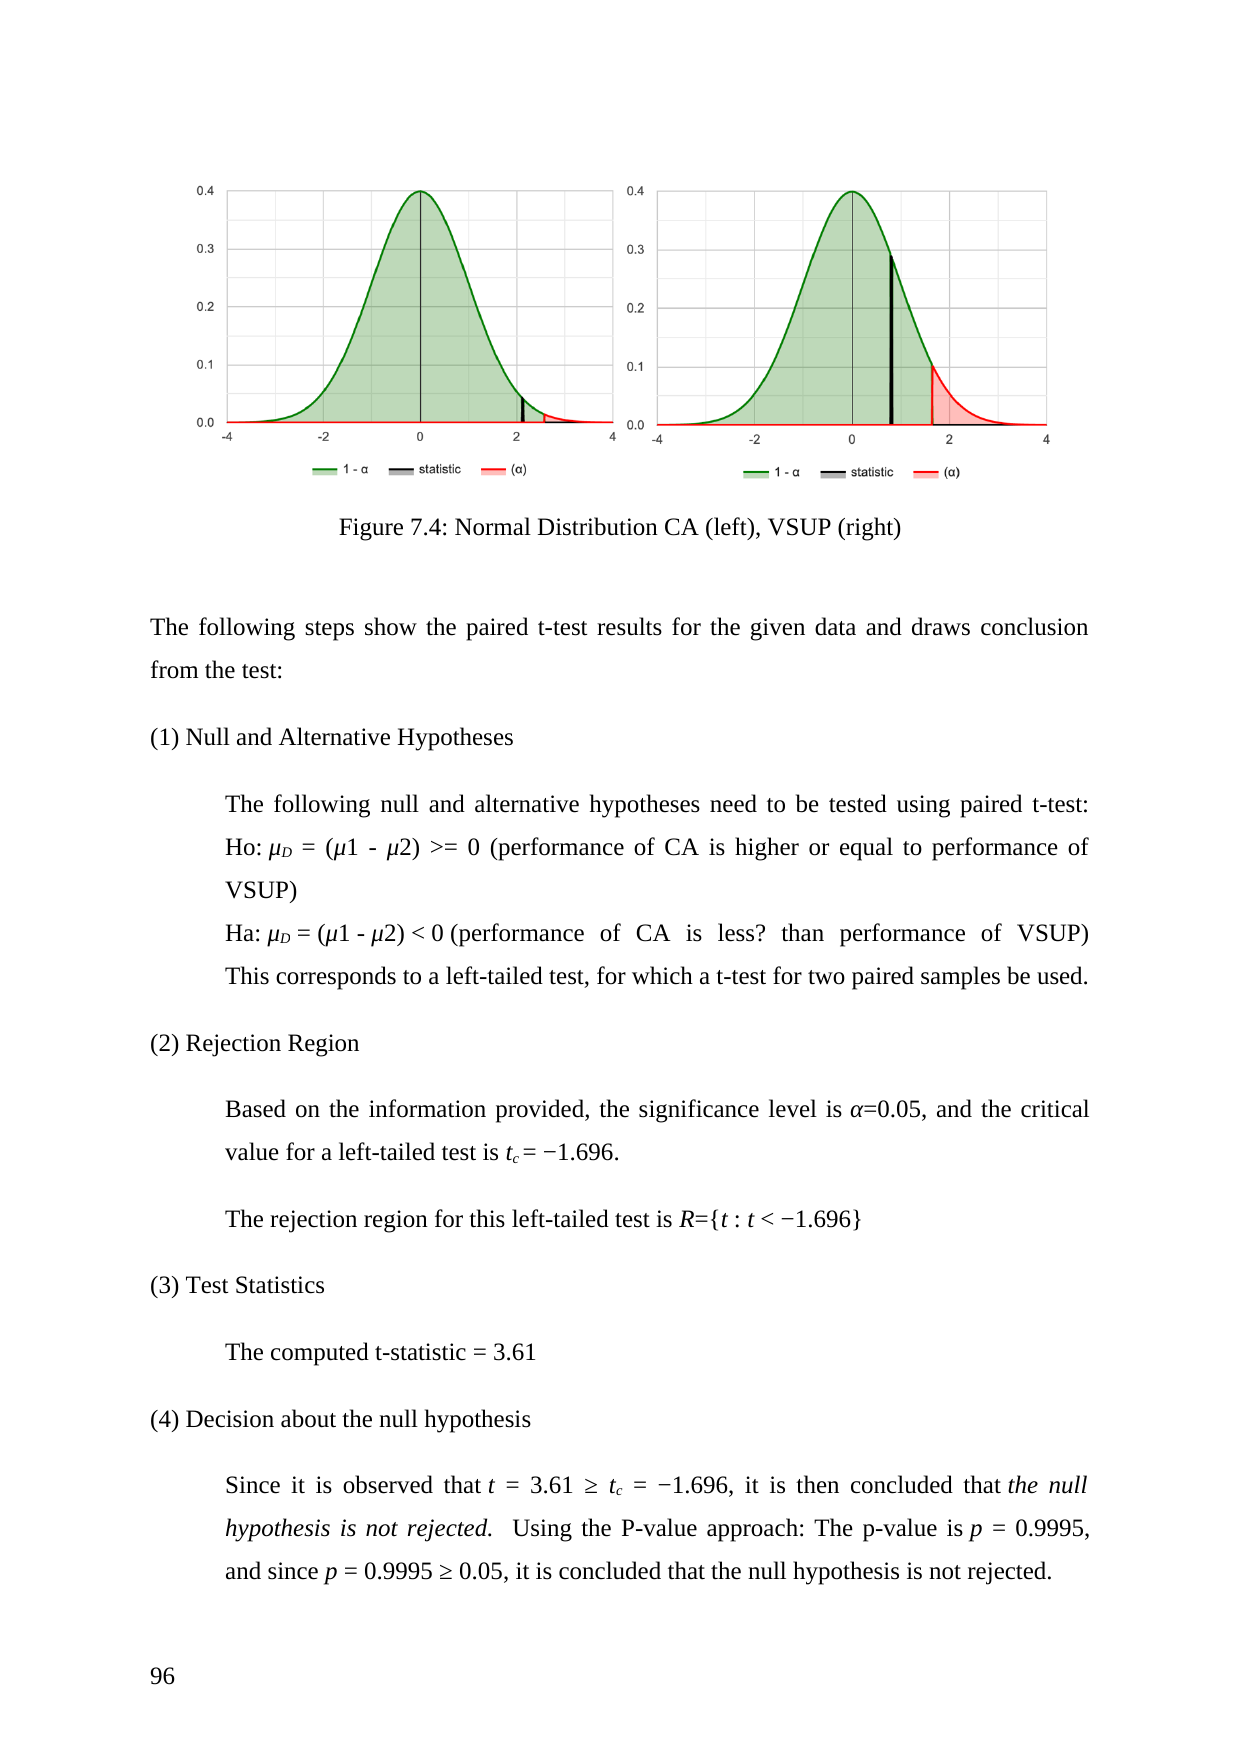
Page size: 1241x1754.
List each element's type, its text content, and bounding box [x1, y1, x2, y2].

text Figure 7.4: Normal Distribution CA (left), VSUP (right) [150, 512, 1090, 541]
text (4) Decision about the null hypothesis [150, 1404, 1090, 1432]
text The following null and alternative hypotheses need to be tested using paired t-test: Ho: μD​​ = (μ1​ - μ2) >= 0 (performance of CA is higher or equal to performance of VSUP) Ha: μD = ​(μ1​ - μ2) < 0 (performance of CA is less? than performance of VSUP) This corresponds to a left-tailed test, for which a t-test for two paired samples be used. [225, 789, 1090, 990]
text The following steps show the paired t-test results for the given data and draws conclusion from the test: [150, 612, 1090, 684]
text (3) Test Statistics [150, 1271, 1090, 1299]
text Based on the information provided, the significance level is α=0.05, and the critical value for a left-tailed test is tc​ = −1.696. [225, 1094, 1090, 1166]
picture [186, 178, 1055, 483]
text (2) Rejection Region [150, 1028, 1090, 1056]
text The rejection region for this left-tailed test is R={t : t < −1.696} [150, 1204, 1090, 1233]
text Since it is observed that t = 3.61 ≥ tc ​= −1.696, it is then concluded that the null hypothesis is not rejected. Using the P-value approach: The p-value is p = 0.9995, and since p = 0.9995 ≥ 0.05, it is concluded that the null hypothesis is not rejected. [225, 1470, 1090, 1585]
text (1) Null and Alternative Hypotheses [150, 722, 1090, 751]
text The computed t-statistic = 3.61 [150, 1337, 1090, 1366]
